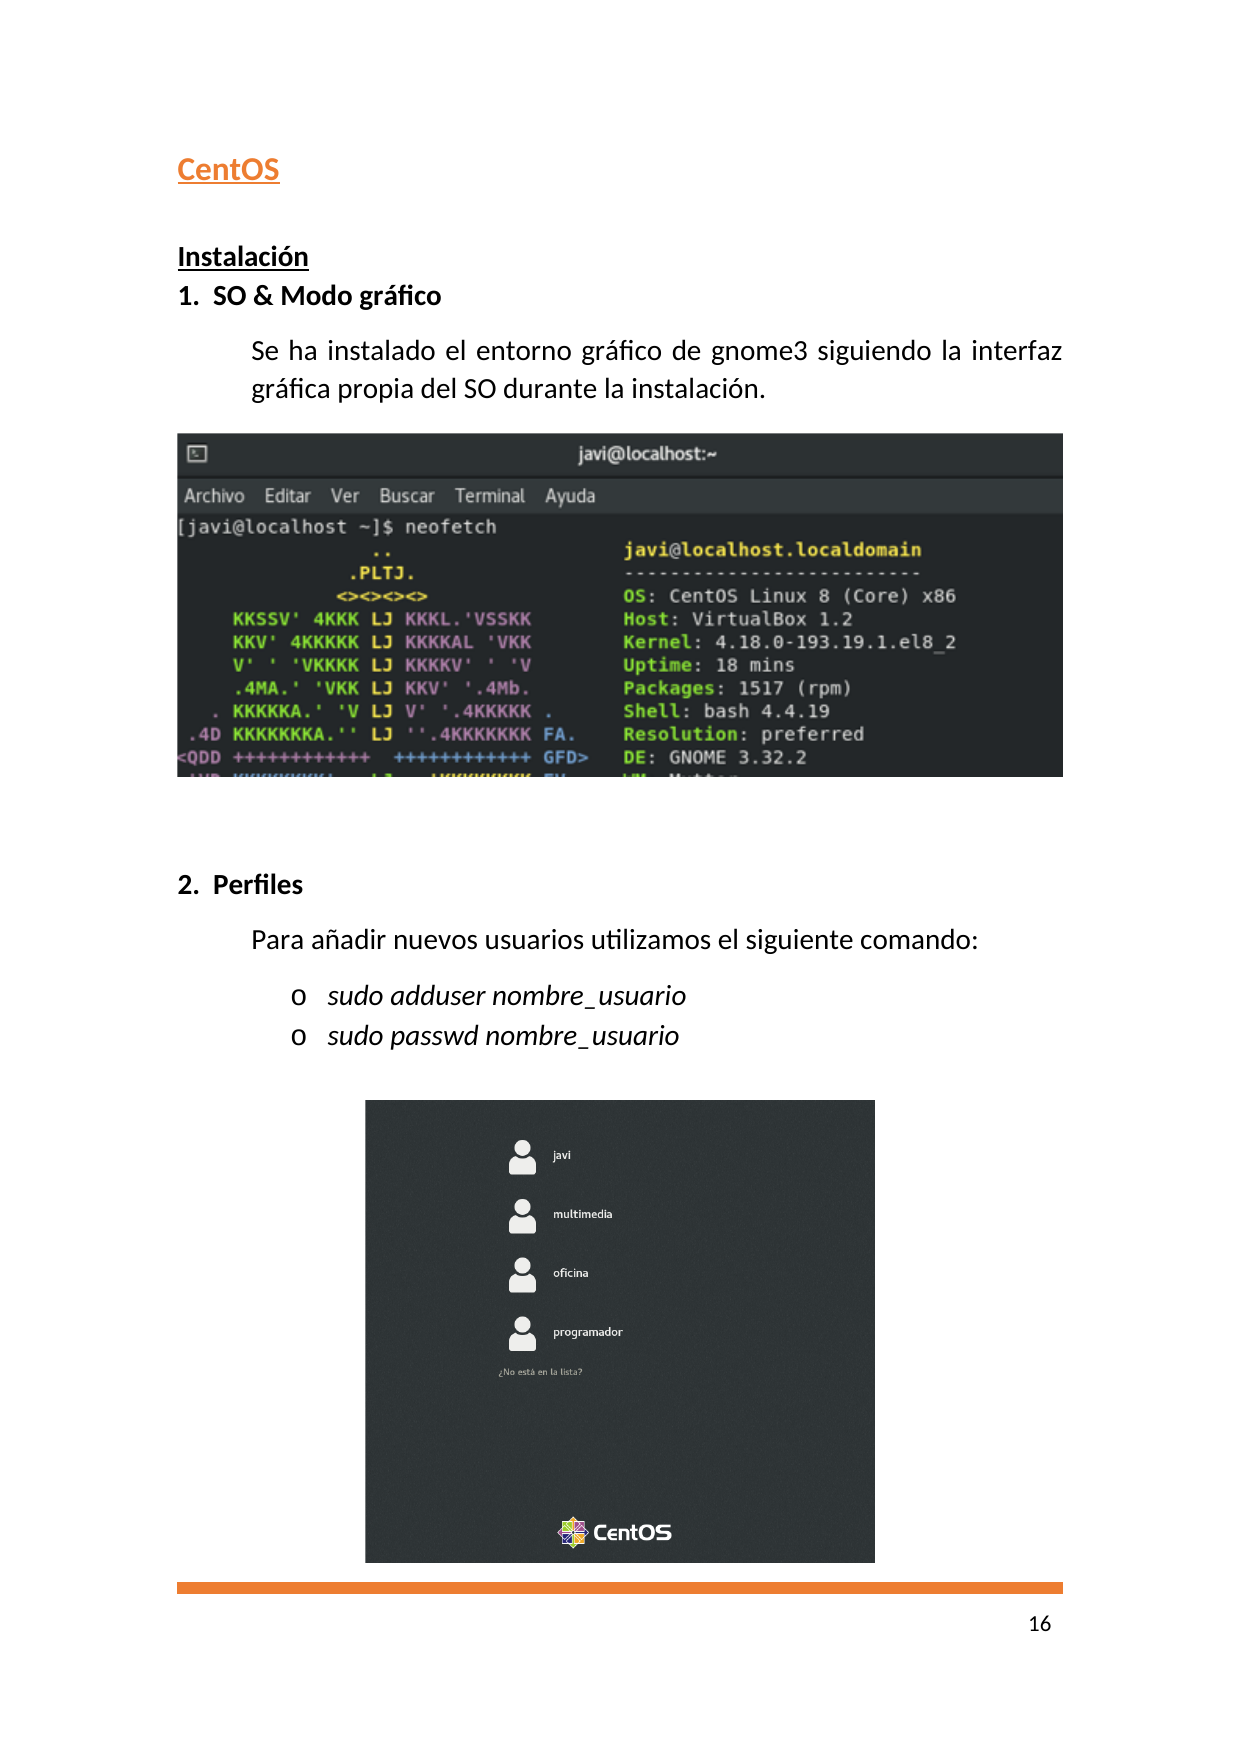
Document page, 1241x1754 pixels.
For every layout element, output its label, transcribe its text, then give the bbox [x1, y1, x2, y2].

text Para añadir nuevos usuarios utilizamos el siguiente comando: [251, 921, 1063, 957]
subtitle Instalación [177, 238, 1063, 274]
text Se ha instalado el entorno gráfico de gnome3 siguiendo la interfaz gráfica propia del SO durante la instalación. [251, 332, 1063, 406]
text 1. SO & Modo gráfico [177, 277, 1063, 312]
subtitle CentOS [177, 148, 1063, 188]
list sudo adduser nombre_usuario [290, 977, 1063, 1014]
list sudo passwd nombre_usuario [290, 1017, 1063, 1054]
picture [365, 1100, 875, 1563]
text 2. Perfiles [177, 866, 1063, 902]
picture [177, 432, 1063, 777]
